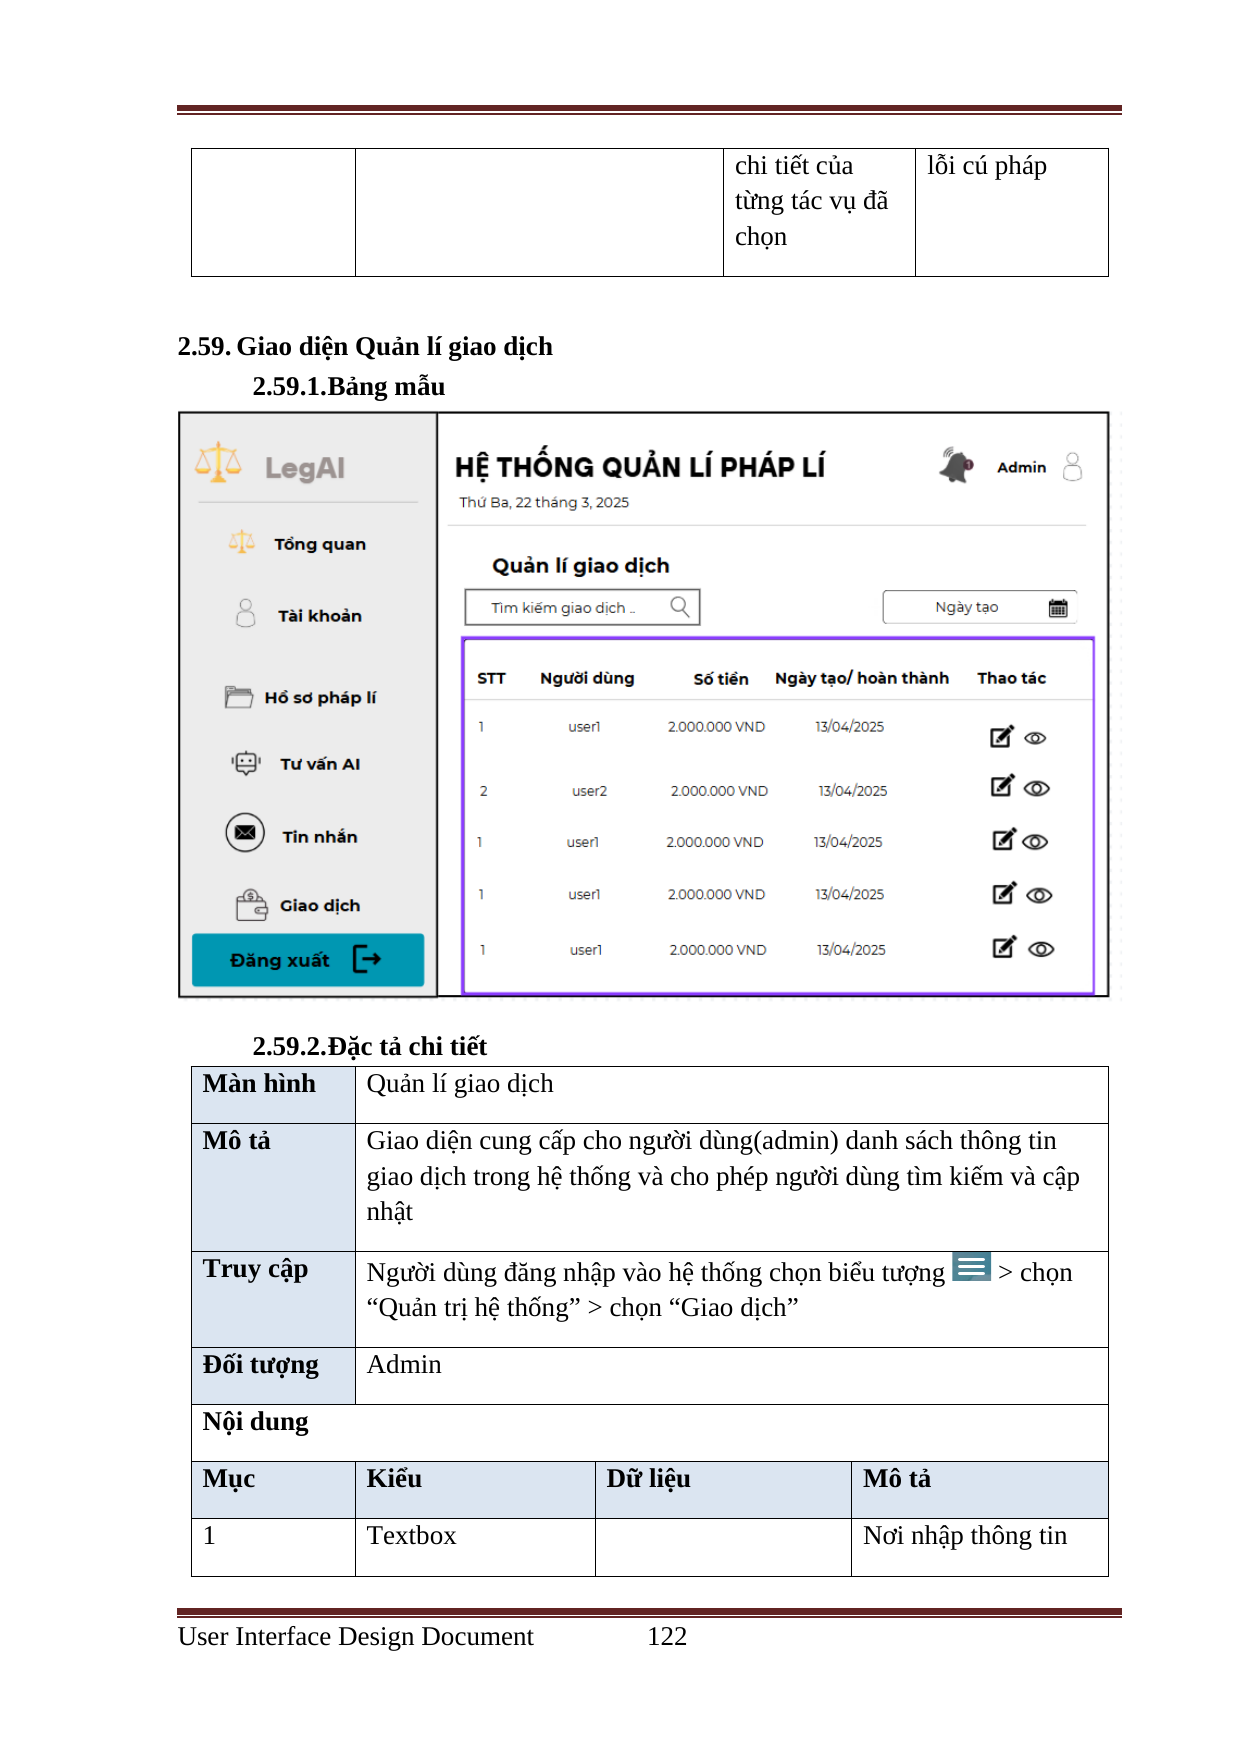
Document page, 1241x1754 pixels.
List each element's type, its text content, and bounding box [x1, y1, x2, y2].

picture [952, 1252, 992, 1281]
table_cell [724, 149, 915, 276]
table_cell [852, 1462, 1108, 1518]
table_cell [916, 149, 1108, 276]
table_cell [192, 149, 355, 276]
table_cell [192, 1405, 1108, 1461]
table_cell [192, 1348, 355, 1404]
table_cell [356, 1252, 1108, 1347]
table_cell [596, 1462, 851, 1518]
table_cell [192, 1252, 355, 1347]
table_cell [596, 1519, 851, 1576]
subtitle Bảng mẫu [252, 370, 1122, 401]
picture [177, 405, 1123, 1006]
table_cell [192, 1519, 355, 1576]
subtitle Đặc tả chi tiết [252, 1030, 1122, 1061]
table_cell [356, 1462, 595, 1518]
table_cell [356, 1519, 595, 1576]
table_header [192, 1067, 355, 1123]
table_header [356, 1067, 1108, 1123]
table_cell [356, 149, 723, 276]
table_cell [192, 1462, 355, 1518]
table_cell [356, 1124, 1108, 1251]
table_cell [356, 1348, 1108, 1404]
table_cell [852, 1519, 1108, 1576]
subtitle Giao diện Quản lí giao dịch [177, 330, 1122, 361]
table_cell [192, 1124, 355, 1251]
